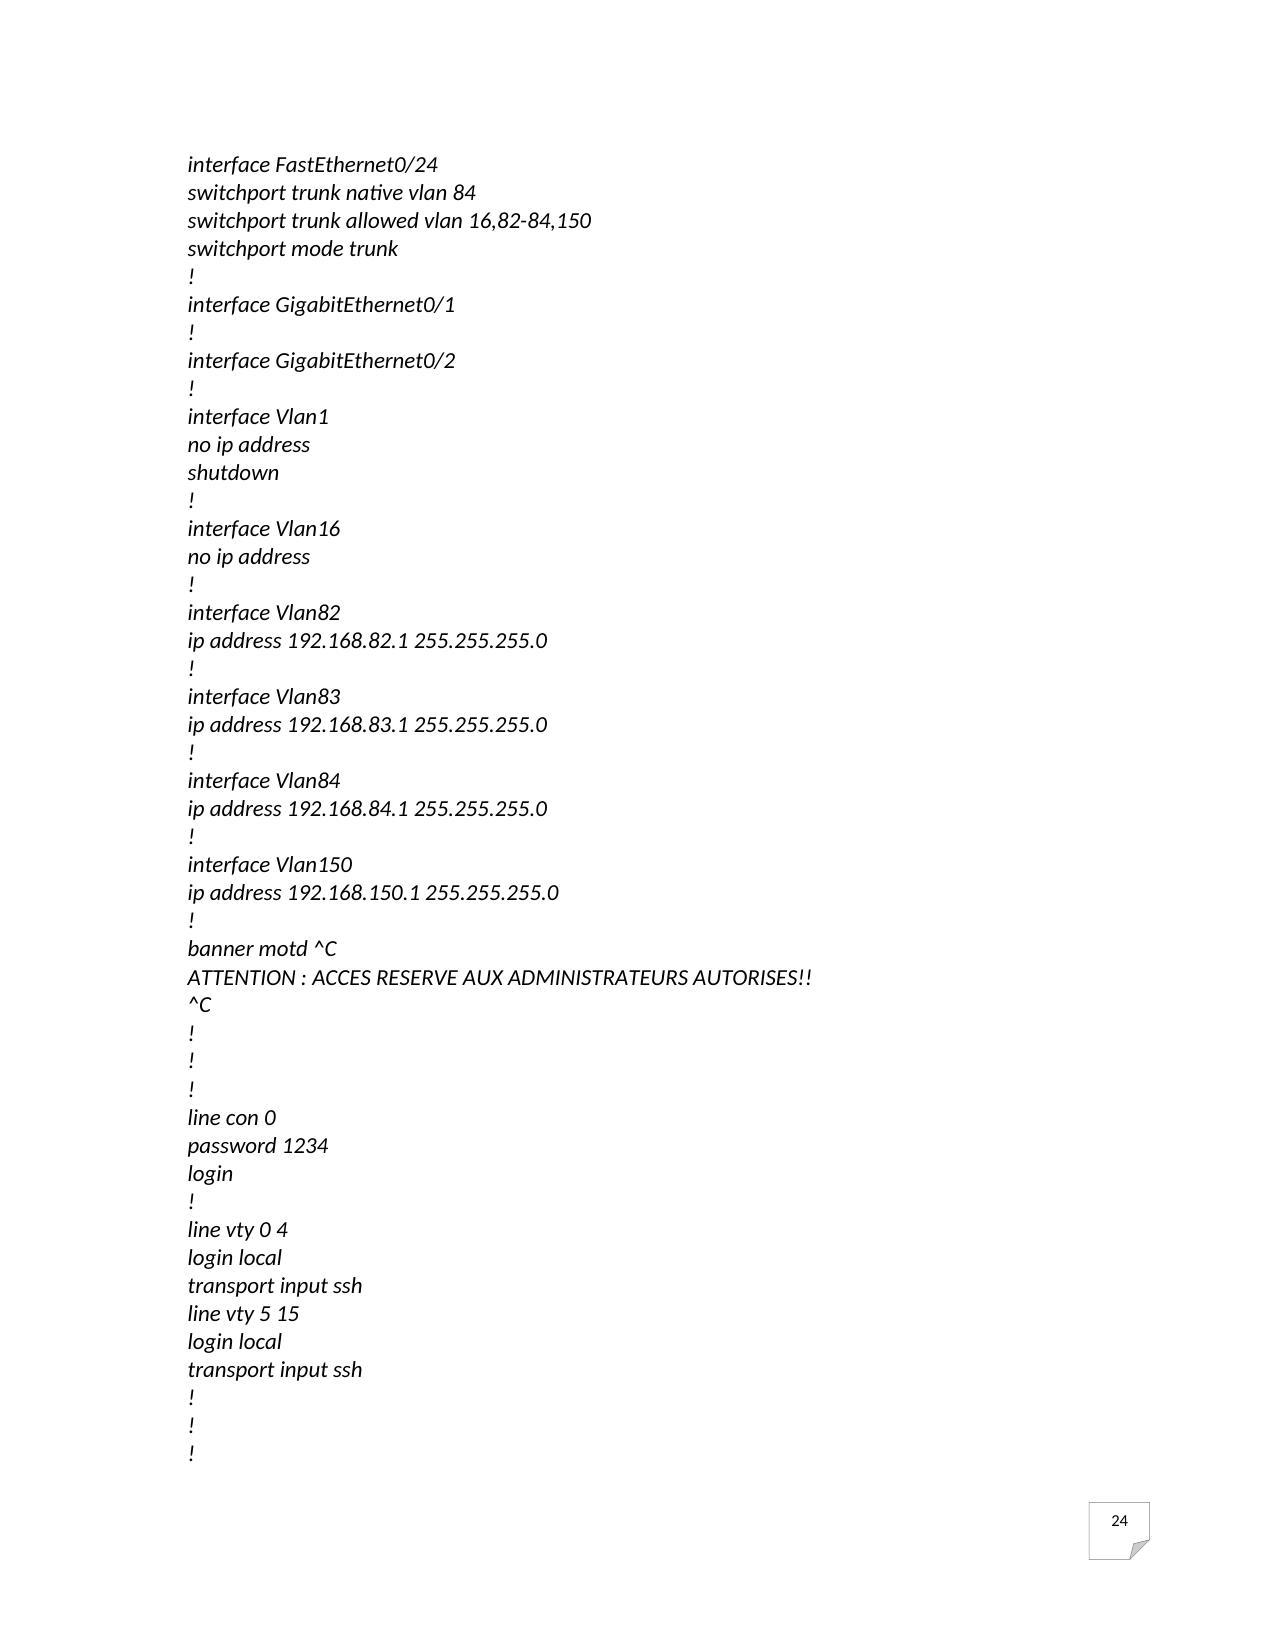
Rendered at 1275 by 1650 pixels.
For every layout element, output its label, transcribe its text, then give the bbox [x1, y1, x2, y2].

text switchport mode trunk [187, 234, 1087, 262]
text ! [187, 907, 1087, 934]
text switchport trunk native vlan 84 [187, 178, 1087, 206]
text ! [187, 374, 1087, 402]
text ! [187, 318, 1087, 346]
text no ip address [187, 542, 1087, 570]
text no ip address [187, 430, 1087, 458]
text interface Vlan150 [187, 851, 1087, 878]
text ! [187, 1019, 1087, 1047]
text line vty 5 15 [187, 1299, 1087, 1327]
text ip address 192.168.82.1 255.255.255.0 [187, 626, 1087, 654]
text transport input ssh [187, 1355, 1087, 1383]
text ip address 192.168.83.1 255.255.255.0 [187, 710, 1087, 738]
text ! [187, 486, 1087, 514]
text line con 0 [187, 1103, 1087, 1131]
text ! [187, 738, 1087, 766]
text ! [187, 1439, 1087, 1467]
text switchport trunk allowed vlan 16,82-84,150 [187, 206, 1087, 234]
text ! [187, 570, 1087, 598]
text transport input ssh [187, 1271, 1087, 1299]
text ! [187, 1075, 1087, 1103]
text interface Vlan83 [187, 682, 1087, 710]
text interface GigabitEthernet0/1 [187, 290, 1087, 318]
text ATTENTION : ACCES RESERVE AUX ADMINISTRATEURS AUTORISES!! [187, 963, 1087, 991]
text line vty 0 4 [187, 1215, 1087, 1243]
text interface Vlan16 [187, 514, 1087, 542]
text login local [187, 1243, 1087, 1271]
text ! [187, 1047, 1087, 1075]
text interface Vlan1 [187, 402, 1087, 430]
text banner motd ^C [187, 934, 1087, 963]
text login [187, 1159, 1087, 1187]
text ^C [187, 991, 1087, 1019]
text ! [187, 1411, 1087, 1439]
text interface Vlan82 [187, 598, 1087, 626]
text ! [187, 1187, 1087, 1215]
text login local [187, 1327, 1087, 1355]
text interface GigabitEthernet0/2 [187, 346, 1087, 374]
text ! [187, 654, 1087, 682]
text ! [187, 822, 1087, 851]
text interface Vlan84 [187, 766, 1087, 794]
text ip address 192.168.150.1 255.255.255.0 [187, 878, 1087, 907]
text ! [187, 262, 1087, 290]
text shutdown [187, 458, 1087, 486]
text ip address 192.168.84.1 255.255.255.0 [187, 794, 1087, 822]
text password 1234 [187, 1131, 1087, 1159]
text ! [187, 1383, 1087, 1411]
text interface FastEthernet0/24 [187, 150, 1087, 178]
